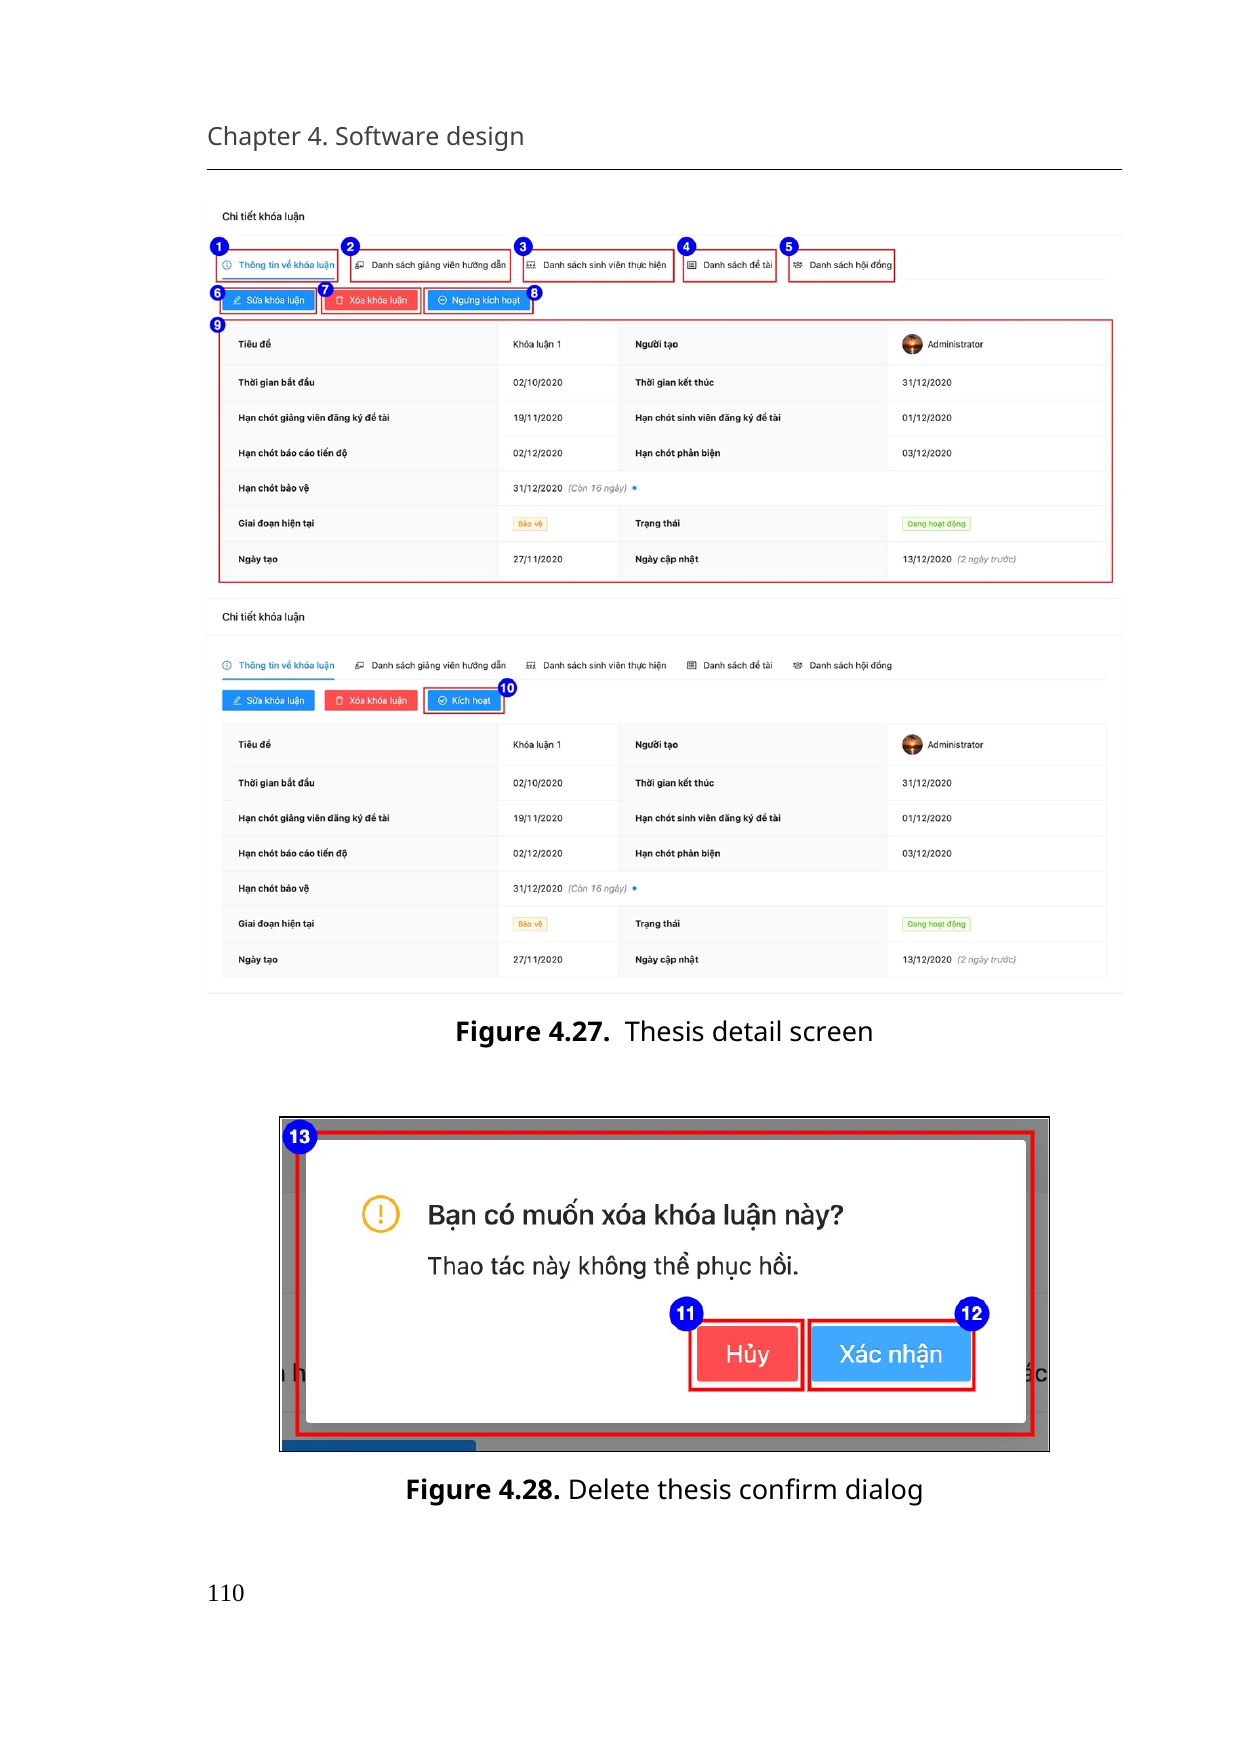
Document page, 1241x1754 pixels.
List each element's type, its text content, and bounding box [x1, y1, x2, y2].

picture [280, 1118, 1049, 1451]
picture [206, 198, 1123, 994]
